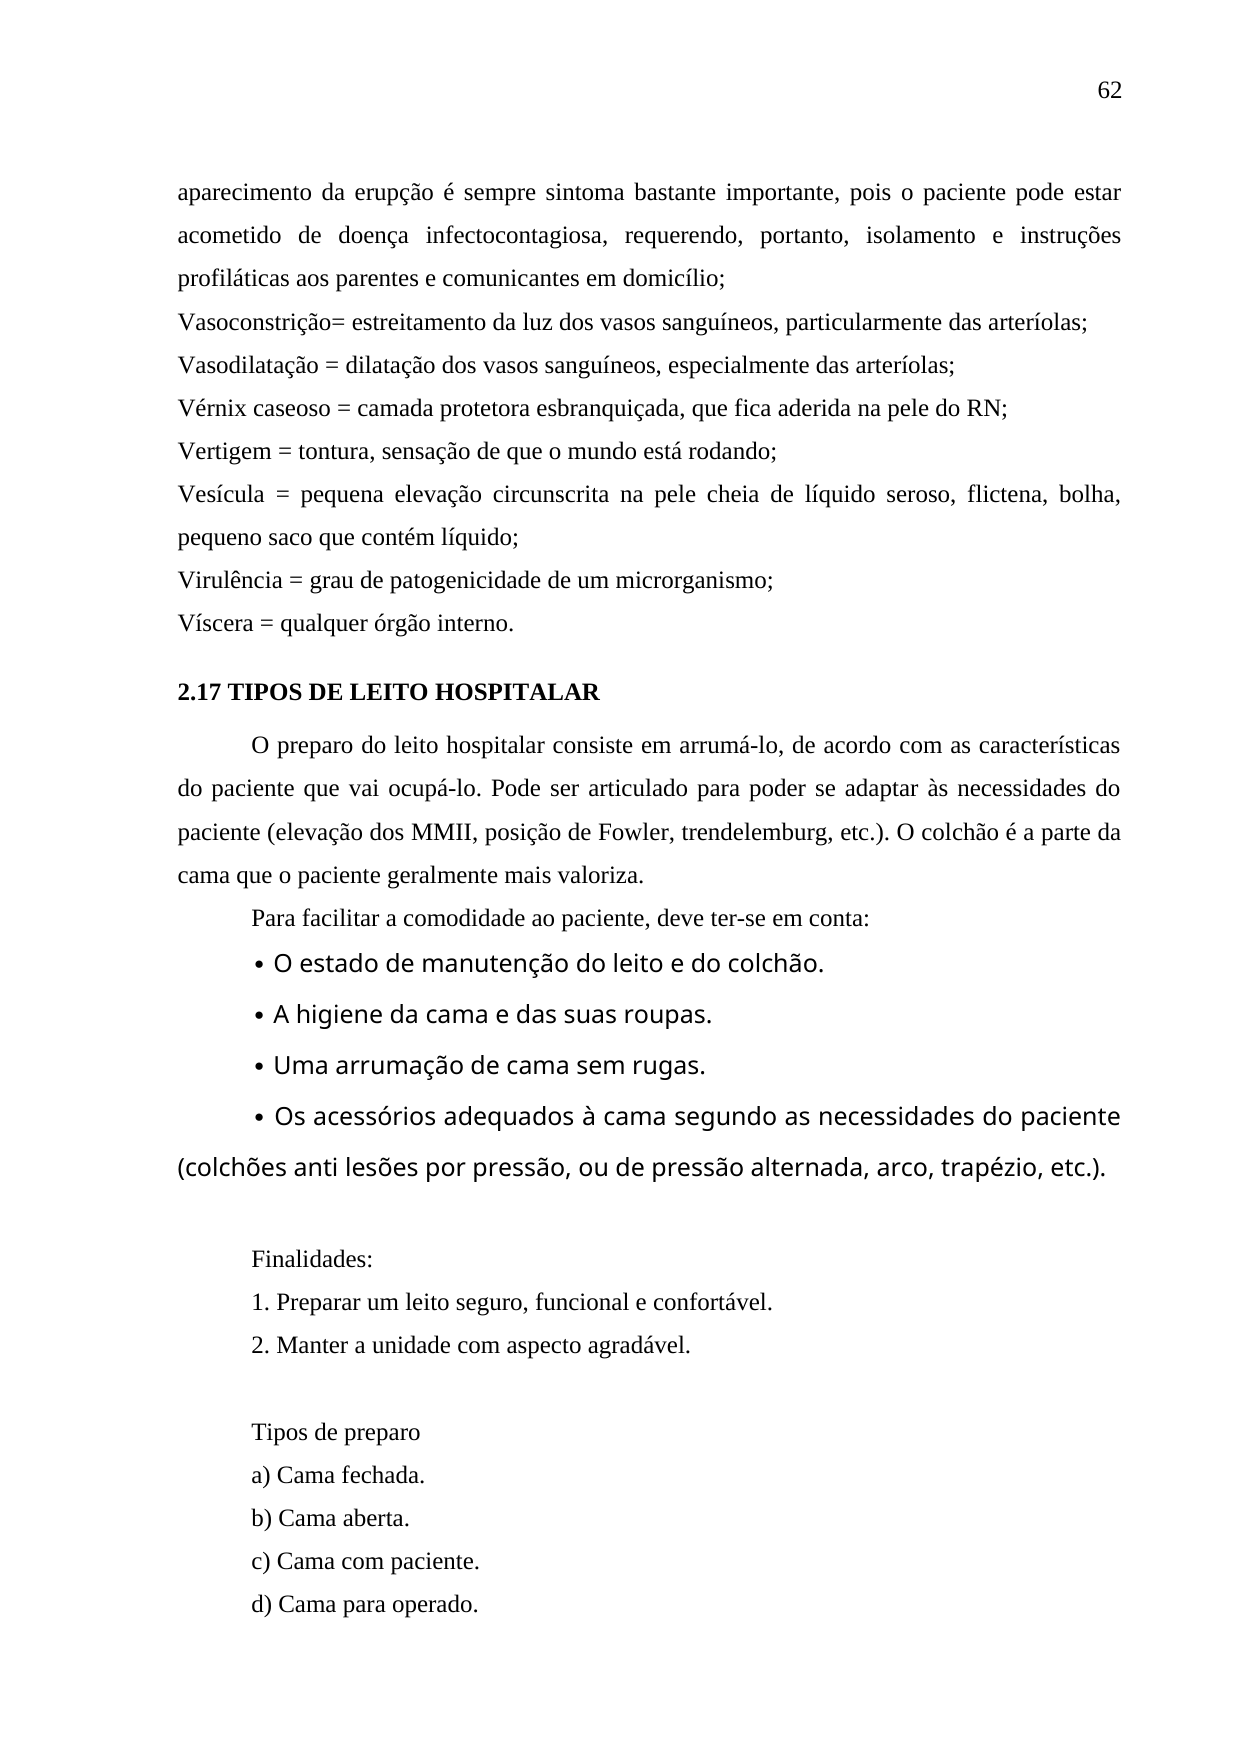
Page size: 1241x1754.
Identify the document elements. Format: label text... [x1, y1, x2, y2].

text Vasodilatação = dilatação dos vasos sanguíneos, especialmente das arteríolas; [177, 350, 1122, 378]
text Vasoconstrição= estreitamento da luz dos vasos sanguíneos, particularmente das arteríolas; [177, 307, 1122, 335]
text Vertigem = tontura, sensação de que o mundo está rodando; [177, 436, 1122, 465]
subtitle 2.17 TIPOS DE LEITO HOSPITALAR [177, 677, 1122, 705]
text O preparo do leito hospitalar consiste em arrumá-lo, de acordo com as características do paciente que vai ocupá-lo. Pode ser articulado para poder se adaptar às necessidades do paciente (elevação dos MMII, posição de Fowler, trendelemburg, etc.). O colchão é a parte da cama que o paciente geralmente mais valoriza. [177, 730, 1122, 888]
text a) Cama fechada. [177, 1460, 1122, 1489]
text d) Cama para operado. [177, 1589, 1122, 1618]
text 2. Manter a unidade com aspecto agradável. [177, 1331, 1122, 1359]
text Virulência = grau de patogenicidade de um microrganismo; [177, 565, 1122, 594]
text Vérnix caseoso = camada protetora esbranquiçada, que fica aderida na pele do RN; [177, 393, 1122, 422]
text Tipos de preparo [177, 1417, 1122, 1446]
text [177, 177, 1122, 292]
text 1. Preparar um leito seguro, funcional e confortável. [177, 1287, 1122, 1316]
text Para facilitar a comodidade ao paciente, deve ter-se em conta: [177, 903, 1122, 932]
text c) Cama com paciente. [177, 1546, 1122, 1575]
text Vesícula = pequena elevação circunscrita na pele cheia de líquido seroso, flictena, bolha, pequeno saco que contém líquido; [177, 479, 1122, 551]
text Víscera = qualquer órgão interno. [177, 608, 1122, 637]
text b) Cama aberta. [177, 1503, 1122, 1532]
text Finalidades: [177, 1244, 1122, 1273]
